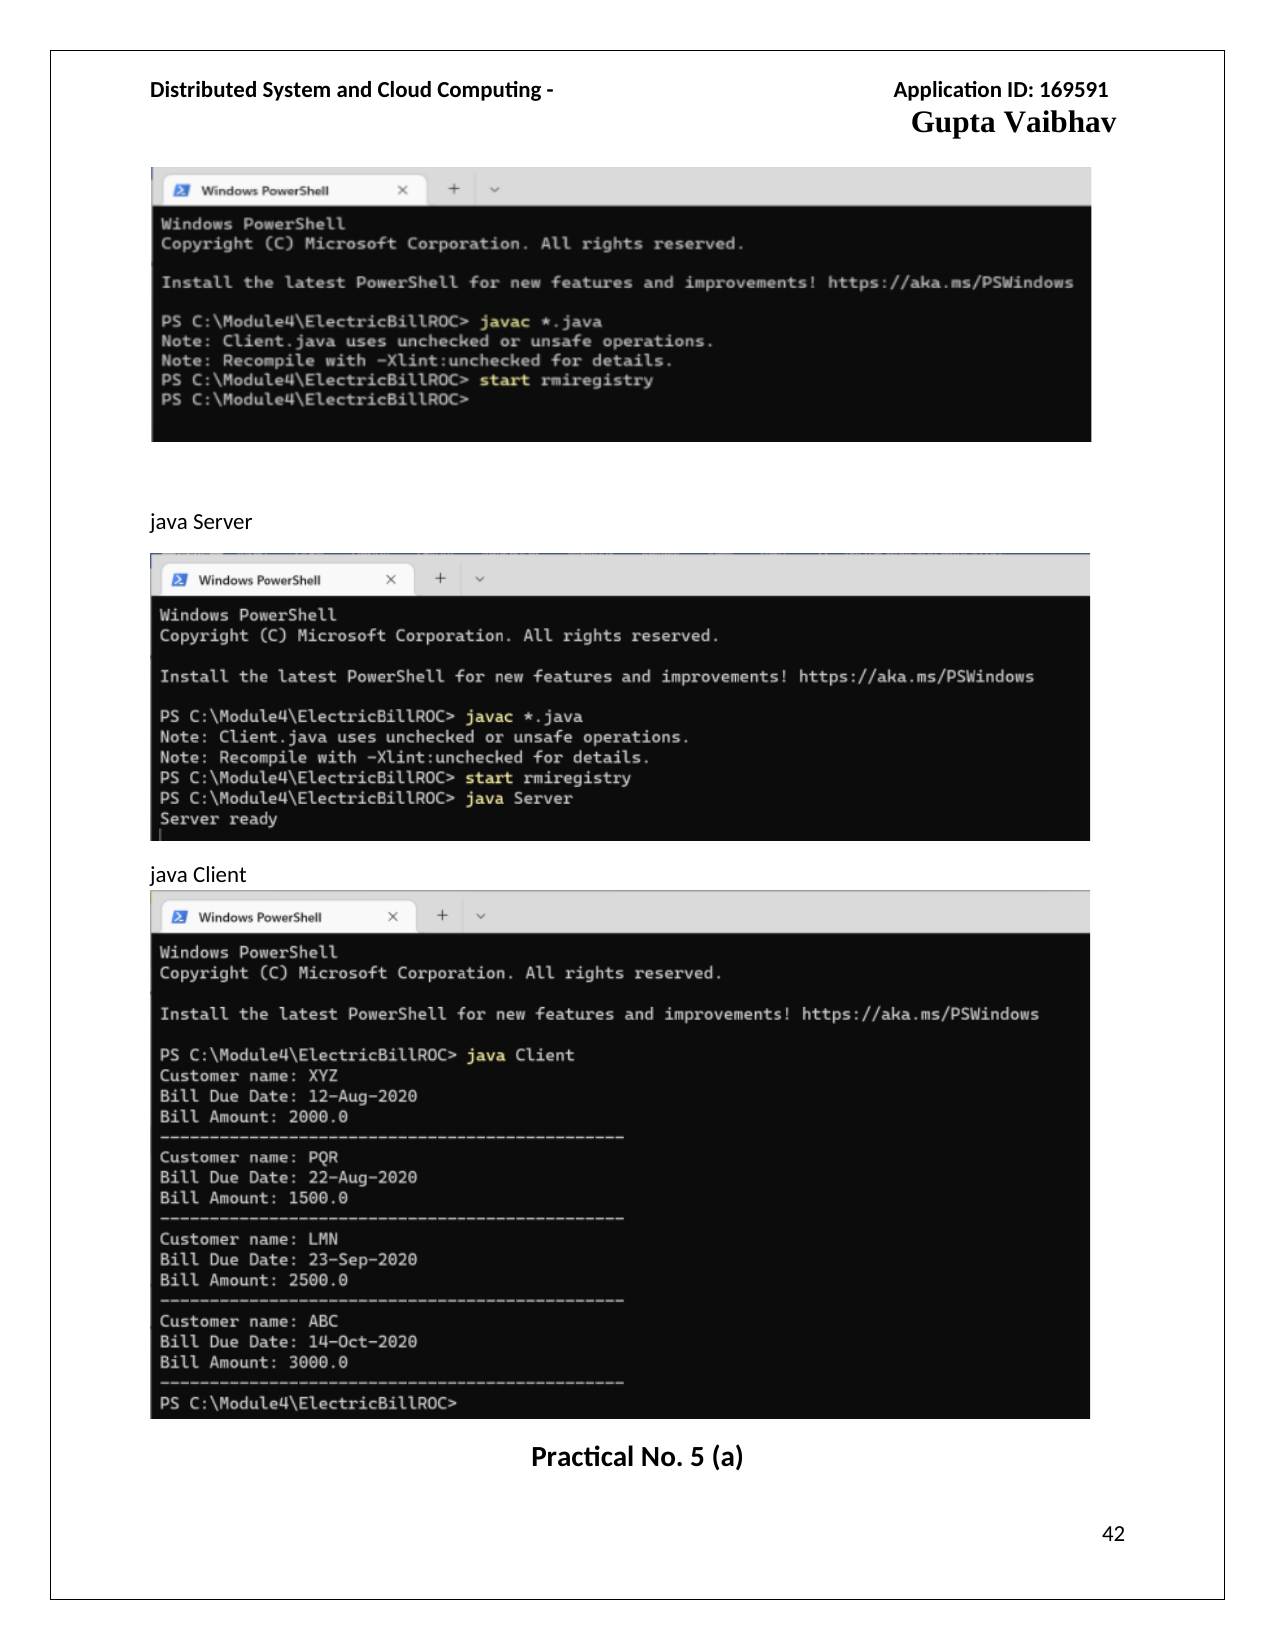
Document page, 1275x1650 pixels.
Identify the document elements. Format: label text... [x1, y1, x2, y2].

text Practical No. 5 (a) [150, 1438, 1125, 1473]
picture [150, 167, 1092, 442]
picture [150, 553, 1091, 841]
text java Server [150, 507, 1125, 535]
picture [150, 890, 1091, 1419]
